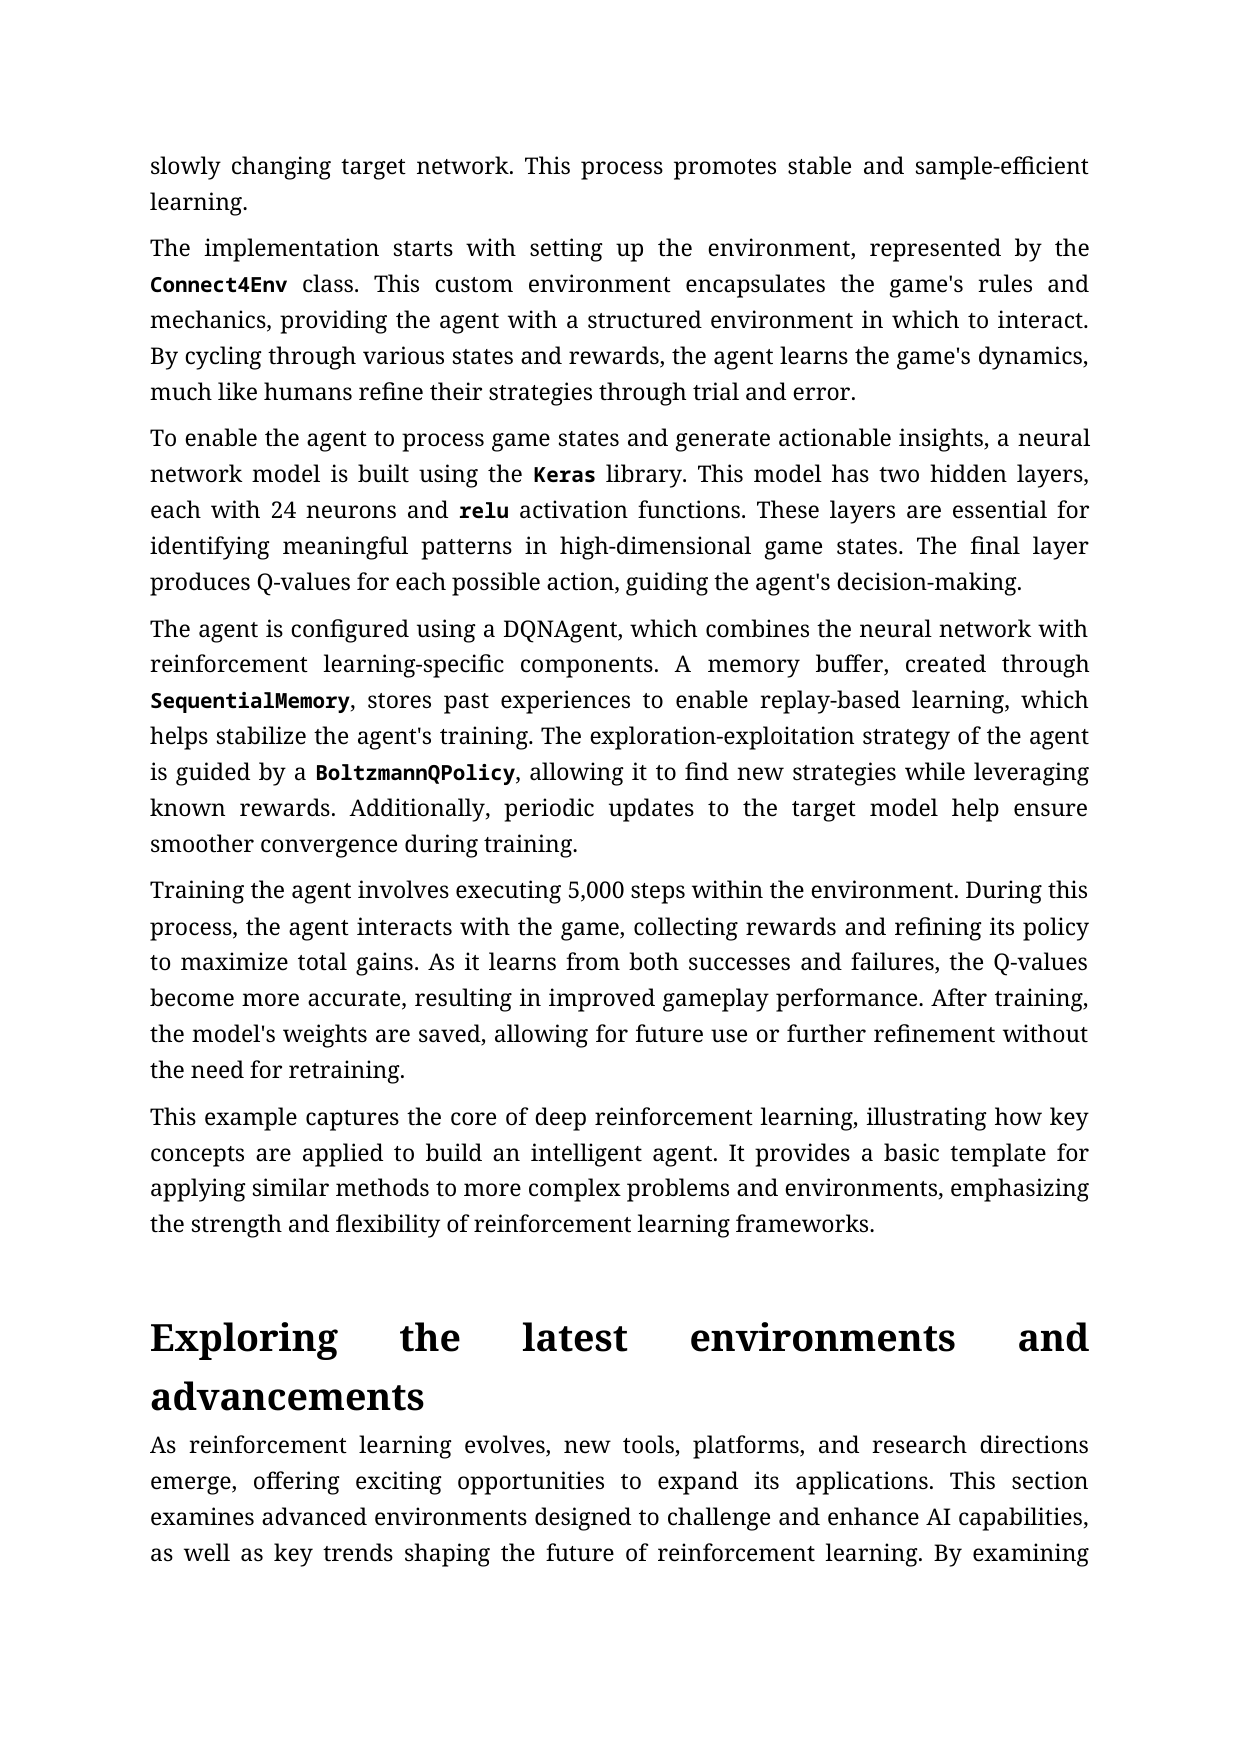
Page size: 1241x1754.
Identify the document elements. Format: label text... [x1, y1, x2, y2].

text Training the agent involves executing 5,000 steps within the environment. During this process, the agent interacts with the game, collecting rewards and refining its policy to maximize total gains. As it learns from both successes and failures, the Q-values become more accurate, resulting in improved gameplay performance. After training, the model's weights are saved, allowing for future use or further refinement without the need for retraining. [150, 874, 1090, 1085]
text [150, 1429, 1090, 1568]
text This example captures the core of deep reinforcement learning, illustrating how key concepts are applied to build an intelligent agent. It provides a basic template for applying similar methods to more complex problems and environments, emphasizing the strength and flexibility of reinforcement learning frameworks. [150, 1101, 1090, 1239]
text To enable the agent to process game states and generate actionable insights, a neural network model is built using the Keras library. This model has two hidden layers, each with 24 neurons and relu activation functions. These layers are essential for identifying meaningful patterns in high-dimensional game states. The final layer produces Q-values for each possible action, guiding the agent's decision-making. [150, 422, 1090, 597]
subtitle Exploring the latest environments and advancements [150, 1311, 1090, 1421]
text The implementation starts with setting up the environment, represented by the Connect4Env class. This custom environment encapsulates the game's rules and mechanics, providing the agent with a structured environment in which to interact. By cycling through various states and rewards, the agent learns the game's dynamics, much like humans refine their strategies through trial and error. [150, 232, 1090, 407]
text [150, 150, 1090, 217]
text The agent is configured using a DQNAgent, which combines the neural network with reinforcement learning-specific components. A memory buffer, created through SequentialMemory, stores past experiences to enable replay-based learning, which helps stabilize the agent's training. The exploration-exploitation strategy of the agent is guided by a BoltzmannQPolicy, allowing it to find new strategies while leveraging known rewards. Additionally, periodic updates to the target model help ensure smoother convergence during training. [150, 612, 1090, 859]
